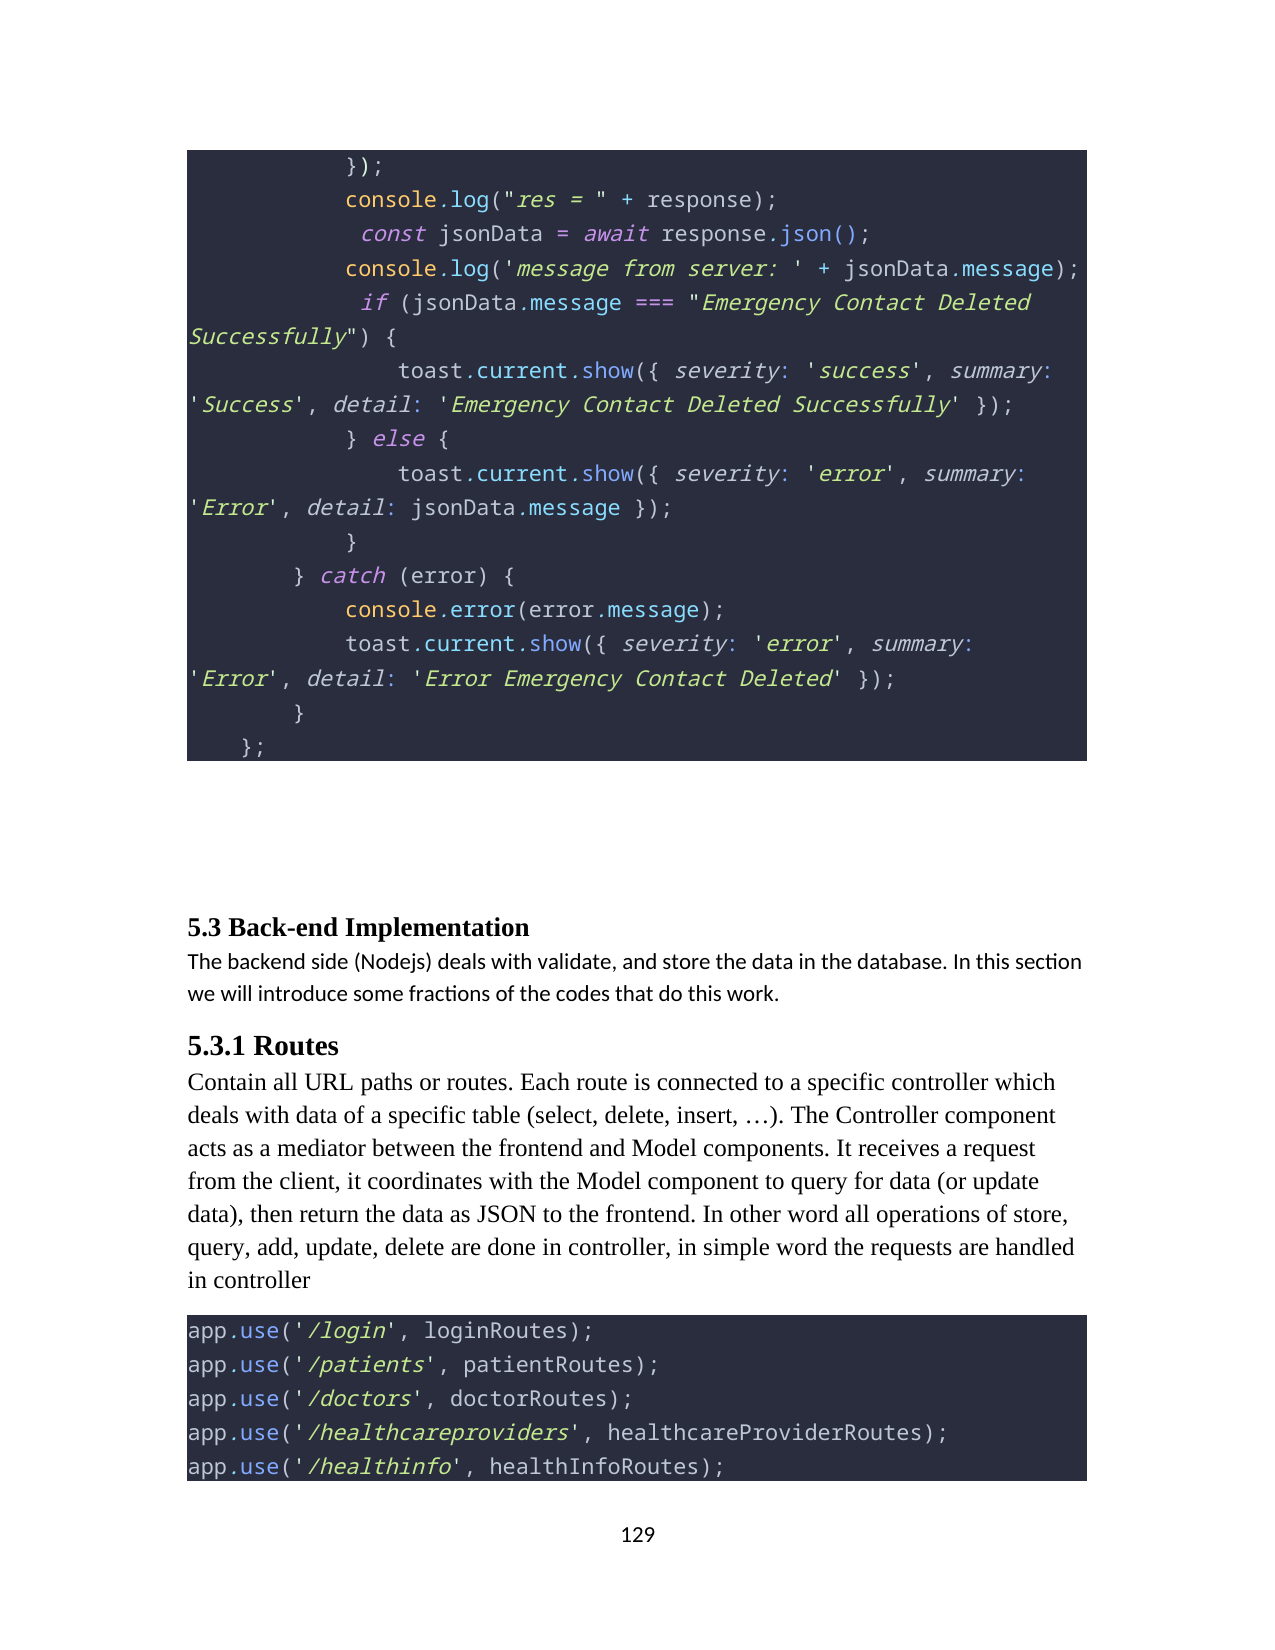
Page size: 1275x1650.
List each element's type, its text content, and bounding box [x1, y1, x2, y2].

text The backend side (Nodejs) deals with validate, and store the data in the database. In this section we will introduce some fractions of the codes that do this work. [187, 947, 1087, 1007]
text toast.current.show({ severity: 'success', summary: 'Success', detail: 'Emergency Contact Deleted Successfully' }); [187, 355, 1087, 419]
text } else { [187, 423, 1087, 453]
text }); [187, 150, 1087, 180]
text } [187, 526, 1087, 556]
text toast.current.show({ severity: 'error', summary: 'Error', detail: 'Error Emergency Contact Deleted' }); [187, 628, 1087, 692]
text console.error(error.message); [187, 594, 1087, 624]
text } [187, 697, 1087, 726]
text app.use('/healthcareproviders', healthcareProviderRoutes); [187, 1417, 1087, 1447]
text if (jsonData.message === "Emergency Contact Deleted Successfully") { [187, 287, 1087, 351]
text Contain all URL paths or routes. Each route is connected to a specific controller which deals with data of a specific table (select, delete, insert, …). The Controller component acts as a mediator between the frontend and Model components. It receives a request from the client, it coordinates with the Model component to query for data (or update data), then return the data as JSON to the frontend. In other word all operations of store, query, add, update, delete are done in controller, in simple word the requests are handled in controller [187, 1067, 1087, 1294]
text console.log('message from server: ' + jsonData.message); [187, 252, 1087, 282]
text app.use('/healthinfo', healthInfoRoutes); [187, 1451, 1087, 1481]
text } catch (error) { [187, 560, 1087, 590]
text toast.current.show({ severity: 'error', summary: 'Error', detail: jsonData.message }); [187, 457, 1087, 521]
subtitle 5.3.1 Routes [187, 1028, 1087, 1062]
text console.log("res = " + response); [187, 184, 1087, 214]
subtitle 5.3 Back-end Implementation [187, 912, 1087, 943]
text app.use('/doctors', doctorRoutes); [187, 1383, 1087, 1413]
text app.use('/patients', patientRoutes); [187, 1349, 1087, 1379]
text }; [187, 731, 1087, 761]
text const jsonData = await response.json(); [187, 218, 1087, 248]
text app.use('/login', loginRoutes); [187, 1315, 1087, 1344]
